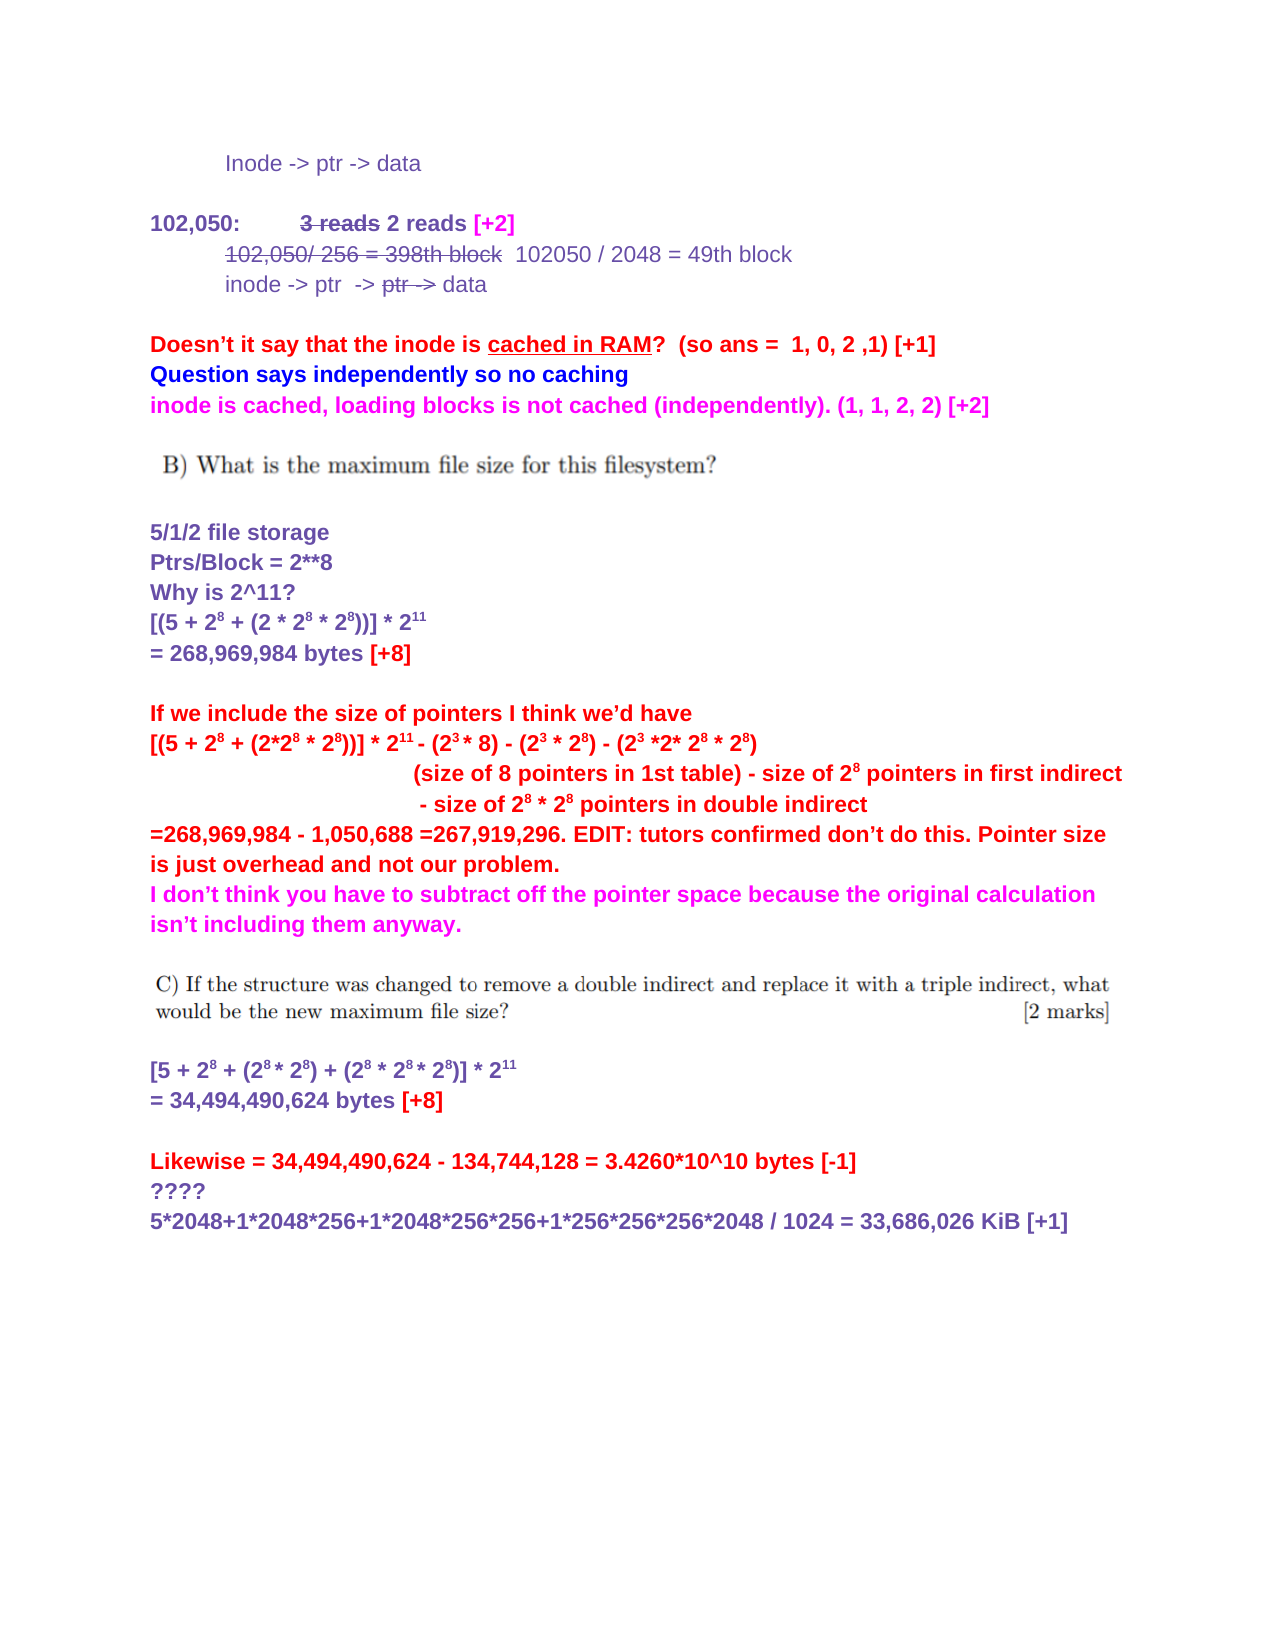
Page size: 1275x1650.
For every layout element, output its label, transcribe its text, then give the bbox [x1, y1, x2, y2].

text =268,969,984 - 1,050,688 =267,919,296. EDIT: tutors confirmed don’t do this. Pointer size is just overhead and not our problem. [150, 821, 1125, 877]
text If we include the size of pointers I think we’d have [150, 700, 1125, 726]
text (size of 8 pointers in 1st table) - size of 28 pointers in first indirect [150, 760, 1125, 787]
text 5*2048+1*2048*256+1*2048*256*256+1*256*256*256*2048 / 1024 = 33,686,026 KiB [+1] [150, 1208, 1125, 1234]
text Doesn’t it say that the inode is cached in RAM? (so ans = 1, 0, 2 ,1) [+1] [150, 331, 1125, 358]
text Inode -> ptr -> data [150, 150, 1125, 176]
text Likewise = 34,494,490,624 - 134,744,128 = 3.4260*10^10 bytes [-1] [150, 1148, 1125, 1174]
text - size of 28 * 28 pointers in double indirect [225, 791, 1125, 817]
text 5/1/2 file storage [150, 519, 1125, 545]
text ???? [150, 1178, 1125, 1204]
text inode -> ptr -> ptr -> data [150, 271, 1125, 297]
text inode is cached, loading blocks is not cached (independently). (1, 1, 2, 2) [+2] [150, 392, 1125, 418]
text 102,050/ 256 = 398th block 102050 / 2048 = 49th block [150, 241, 1125, 267]
text [(5 + 28 + (2 * 28 * 28))] * 211 [150, 609, 1125, 636]
text I don’t think you have to subtract off the pointer space because the original calculation isn’t including them anyway. [150, 881, 1125, 938]
text = 268,969,984 bytes [+8] [150, 639, 1125, 666]
picture [150, 452, 739, 485]
text [5 + 28 + (28 * 28) + (28 * 28 * 28)] * 211 [150, 1057, 1125, 1083]
text Ptrs/Block = 2**8 [150, 549, 1125, 575]
text Why is 2^11? [150, 579, 1125, 606]
picture [150, 971, 1125, 1054]
text Question says independently so no caching [150, 361, 1125, 388]
text 102,050: 3 reads 2 reads [+2] [150, 210, 1125, 237]
text [(5 + 28 + (2*28 * 28))] * 211 - (23 * 8) - (23 * 28) - (23 *2* 28 * 28) [150, 730, 1125, 757]
text = 34,494,490,624 bytes [+8] [150, 1087, 1125, 1113]
